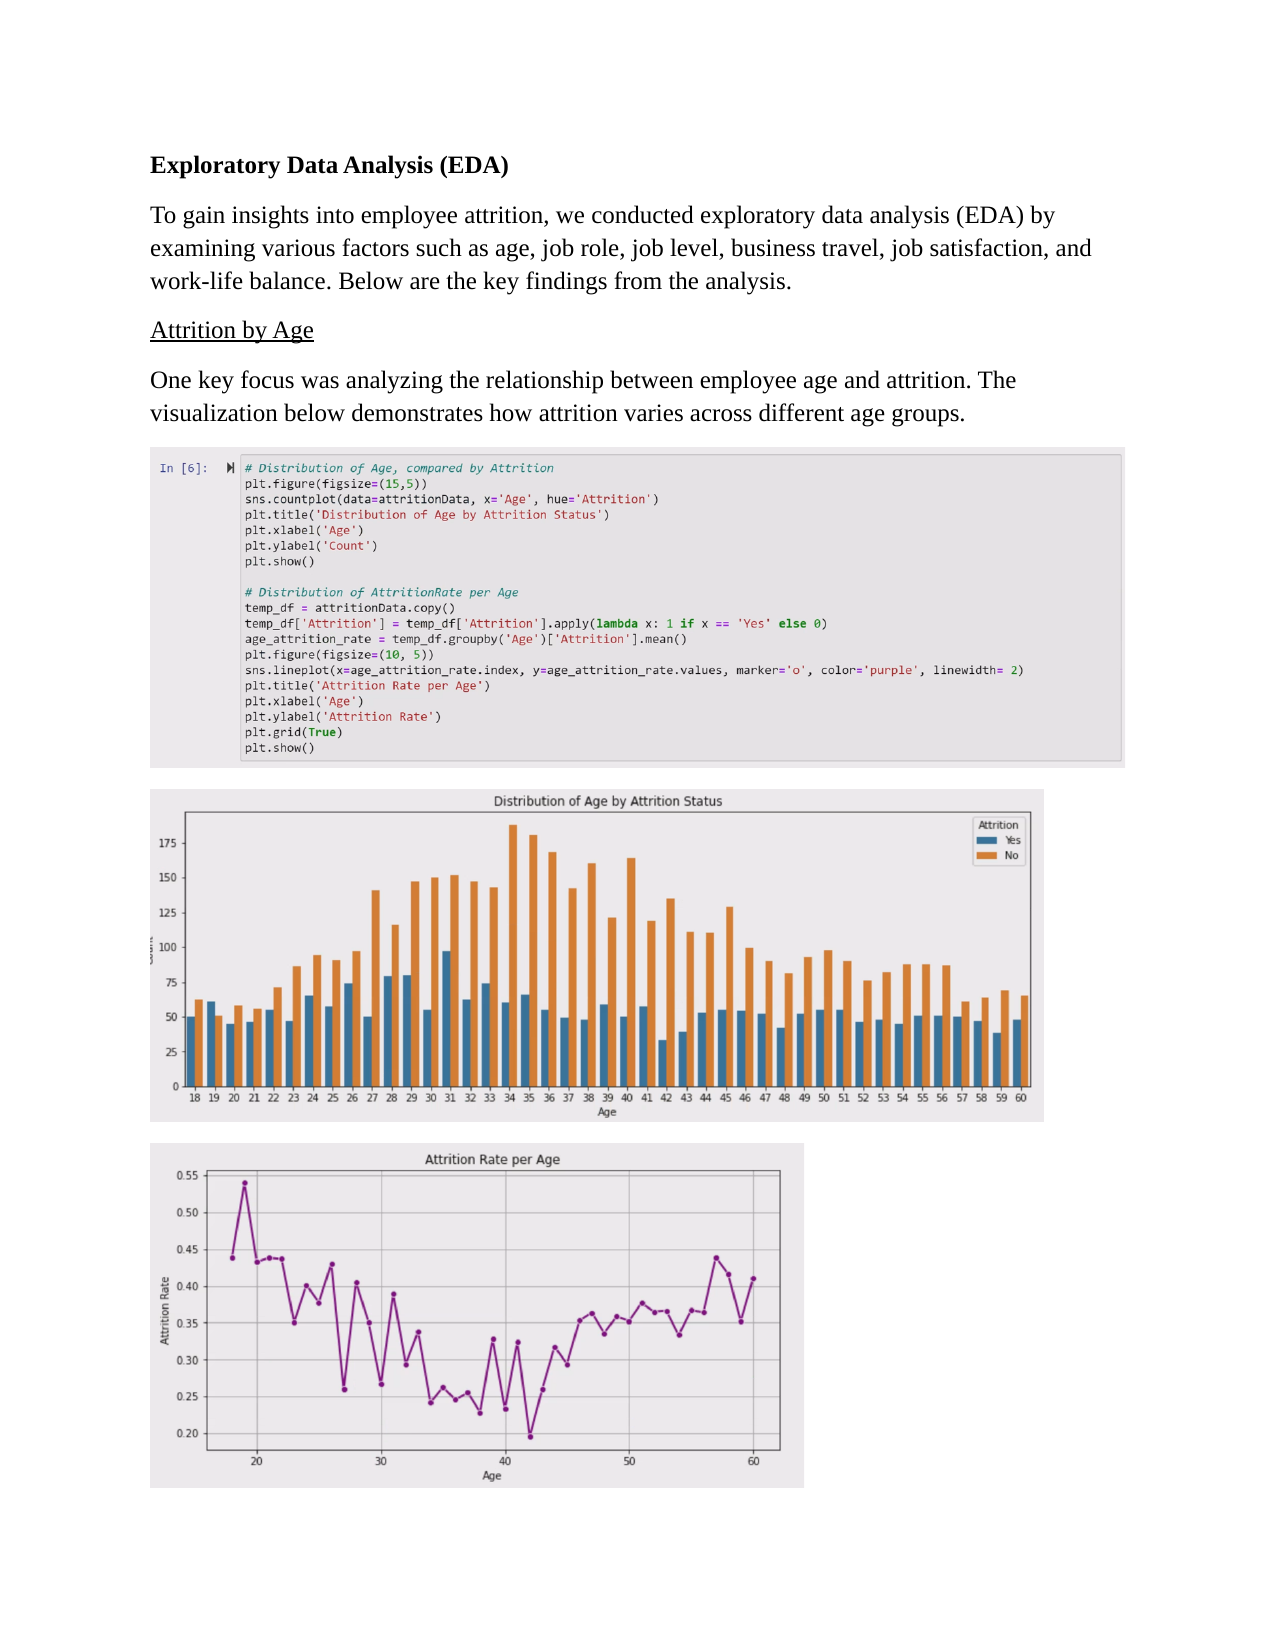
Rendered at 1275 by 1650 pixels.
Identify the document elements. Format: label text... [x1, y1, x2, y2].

text One key focus was analyzing the relationship between employee age and attrition. The visualization below demonstrates how attrition varies across different age groups. [150, 365, 1125, 427]
text Attrition by Age [150, 315, 1125, 344]
text Exploratory Data Analysis (EDA) [150, 150, 1125, 179]
text To gain insights into employee attrition, we conducted exploratory data analysis (EDA) by examining various factors such as age, job role, job level, business travel, job satisfaction, and work-life balance. Below are the key findings from the analysis. [150, 200, 1125, 294]
picture [150, 1143, 805, 1488]
picture [150, 789, 1044, 1122]
picture [150, 447, 1125, 768]
